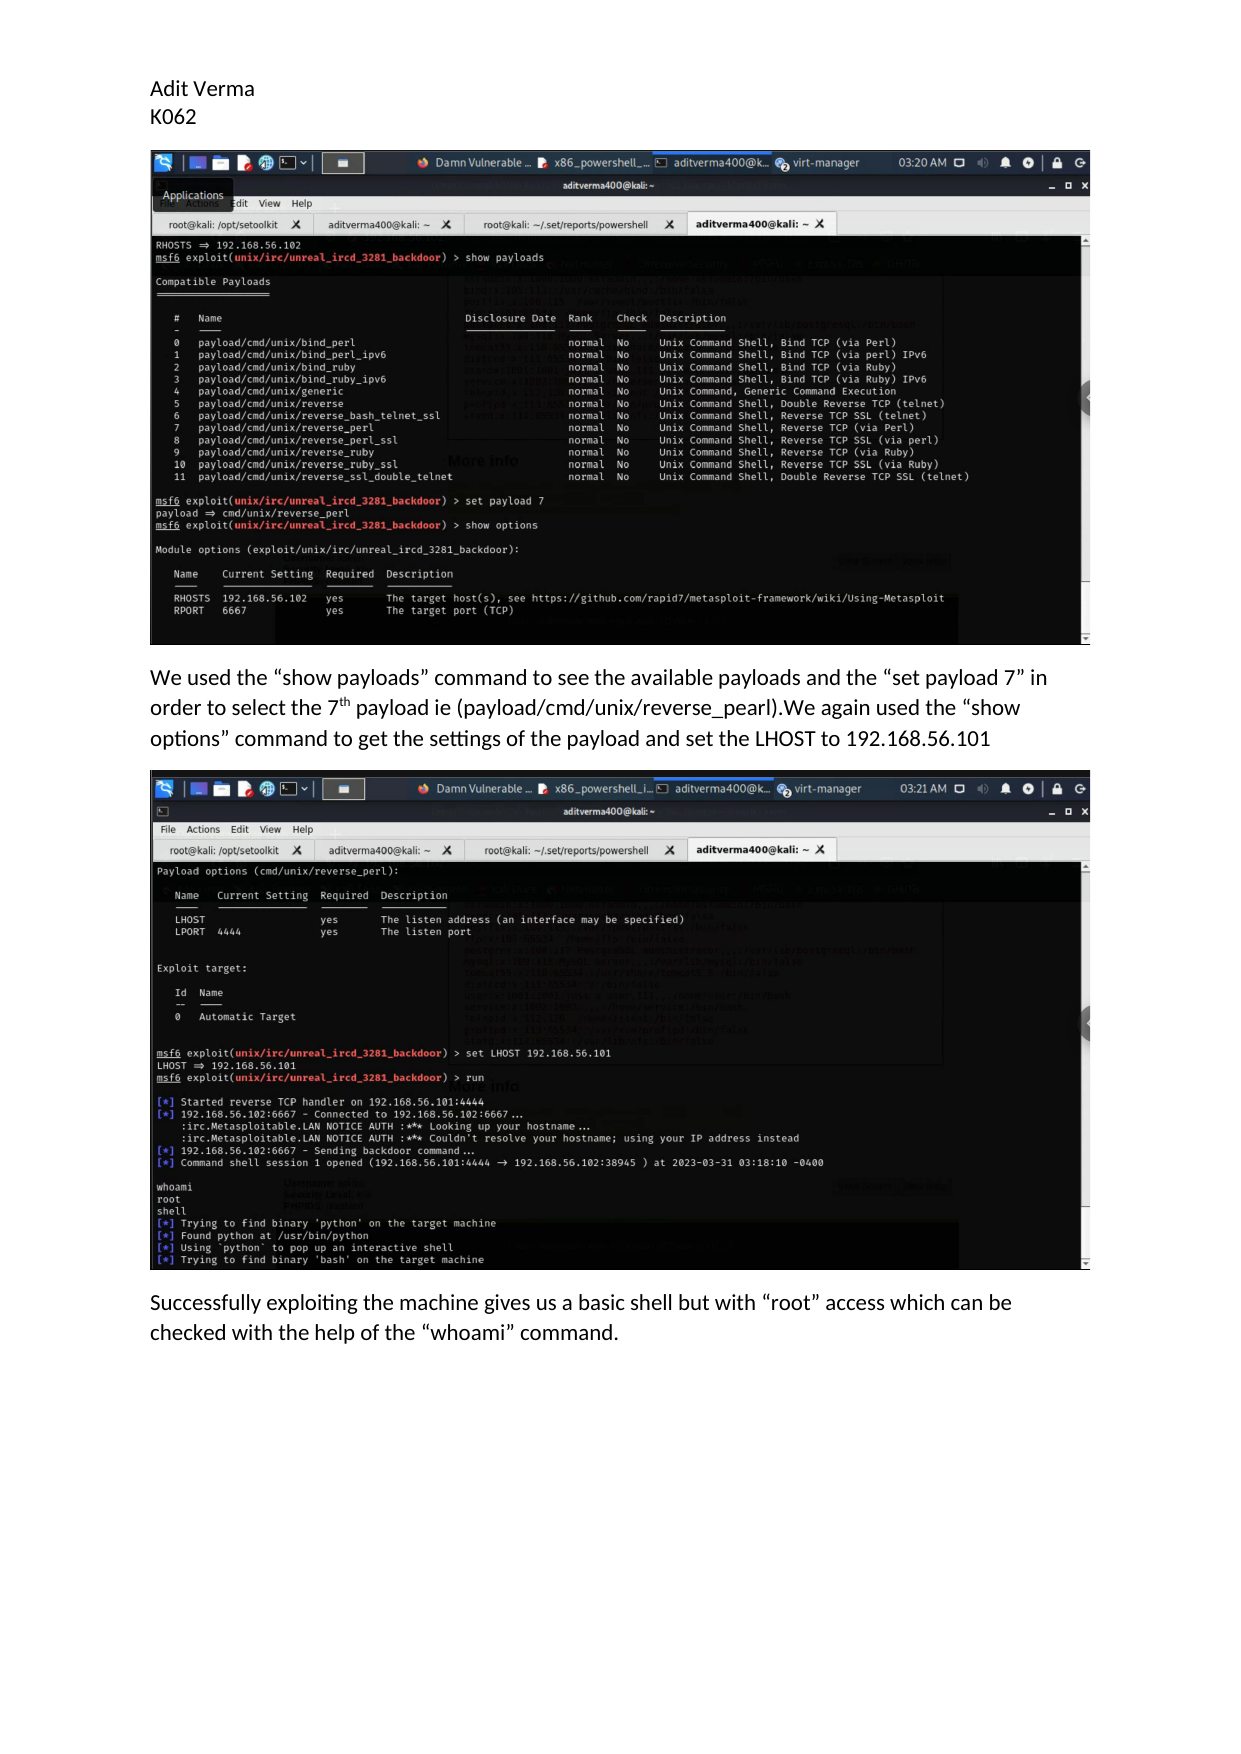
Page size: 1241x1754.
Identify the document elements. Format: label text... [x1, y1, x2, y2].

picture [150, 150, 1091, 645]
text Successfully exploiting the machine gives us a basic shell but with “root” access which can be checked with the help of the “whoami” command. [150, 1288, 1090, 1346]
text We used the “show payloads” command to see the available payloads and the “set payload 7” in order to select the 7th payload ie (payload/cmd/unix/reverse_pearl).We again used the “show options” command to get the settings of the payload and set the LHOST to 192.168.56.101 [150, 663, 1090, 752]
picture [150, 770, 1091, 1270]
